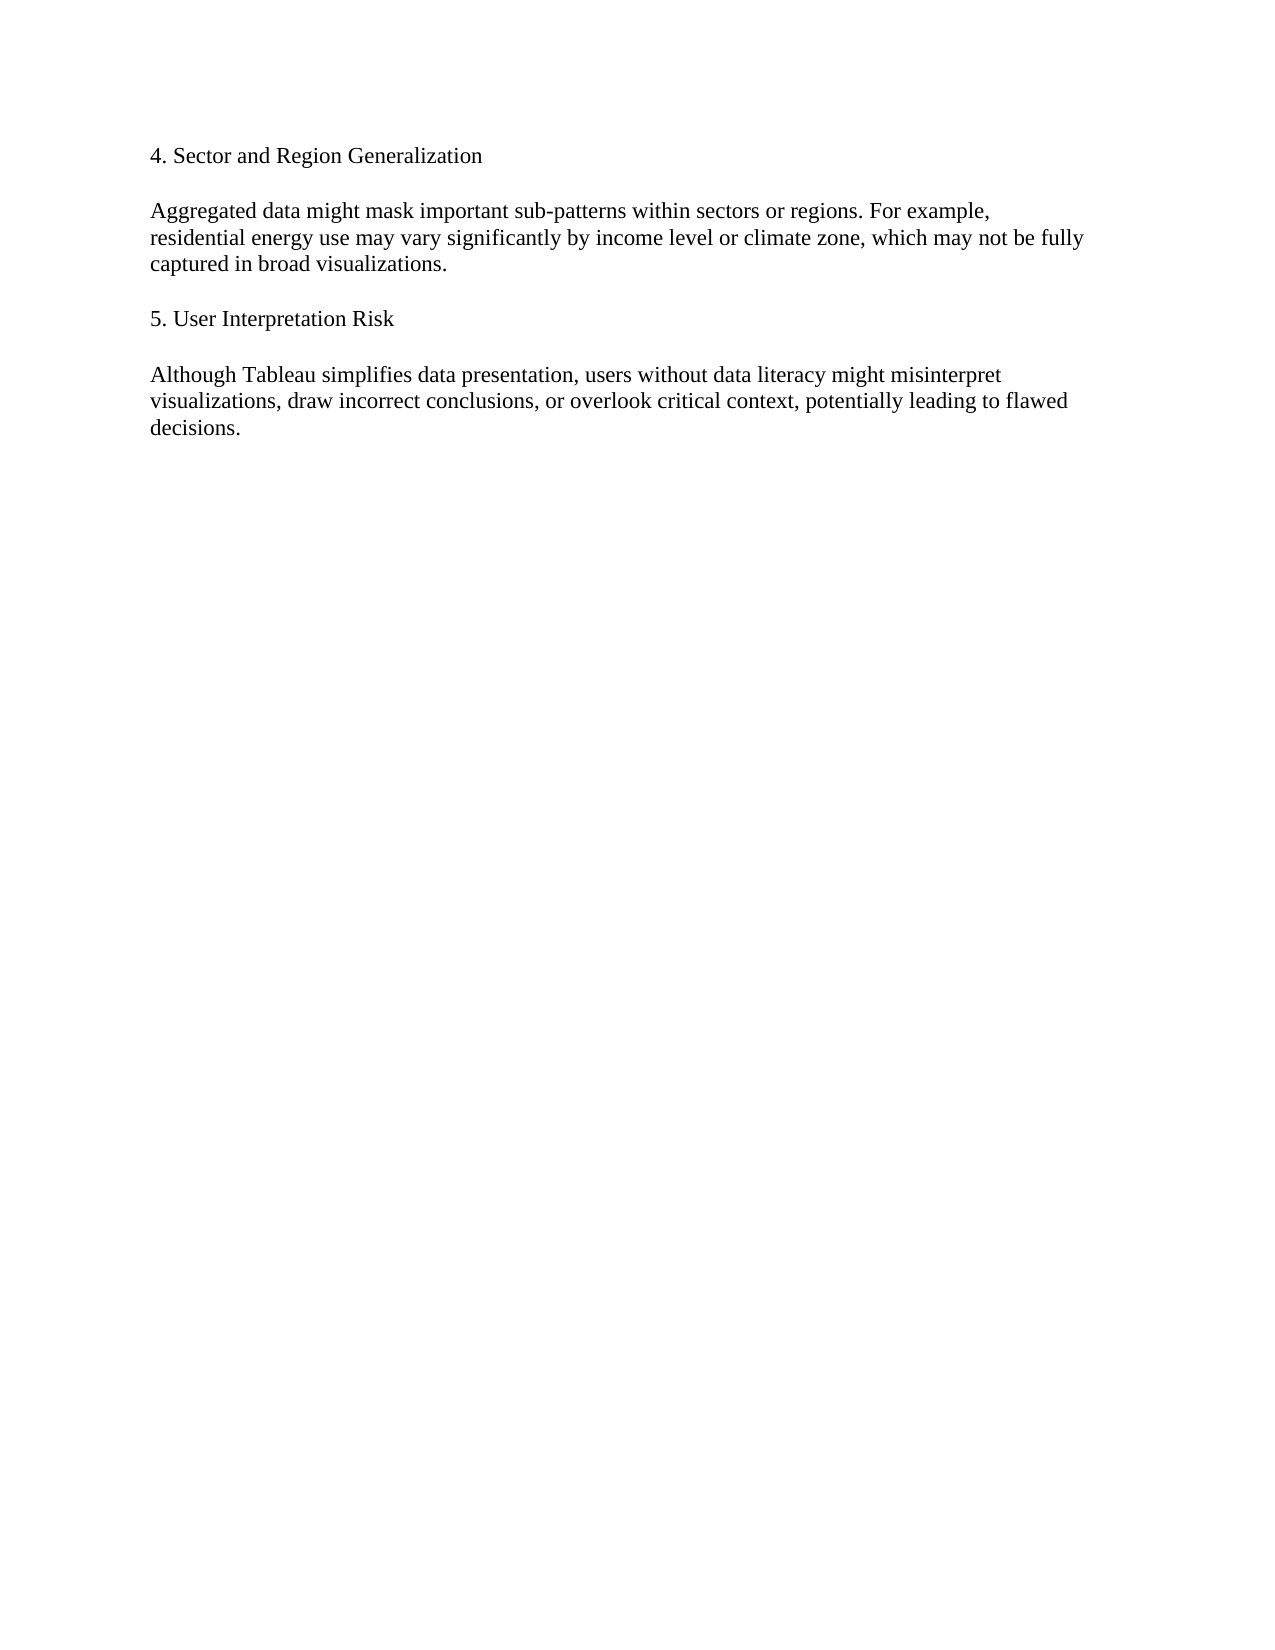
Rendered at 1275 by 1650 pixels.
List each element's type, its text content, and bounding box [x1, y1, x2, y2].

text Although Tableau simplifies data presentation, users without data literacy might misinterpret visualizations, draw incorrect conclusions, or overlook critical context, potentially leading to flawed decisions. [150, 361, 1087, 440]
text 5. User Interpretation Risk [150, 305, 1087, 332]
text Aggregated data might mask important sub-patterns within sectors or regions. For example, residential energy use may vary significantly by income level or climate zone, which may not be fully captured in broad visualizations. [150, 197, 1087, 276]
text 4. Sector and Region Generalization [150, 142, 1087, 168]
